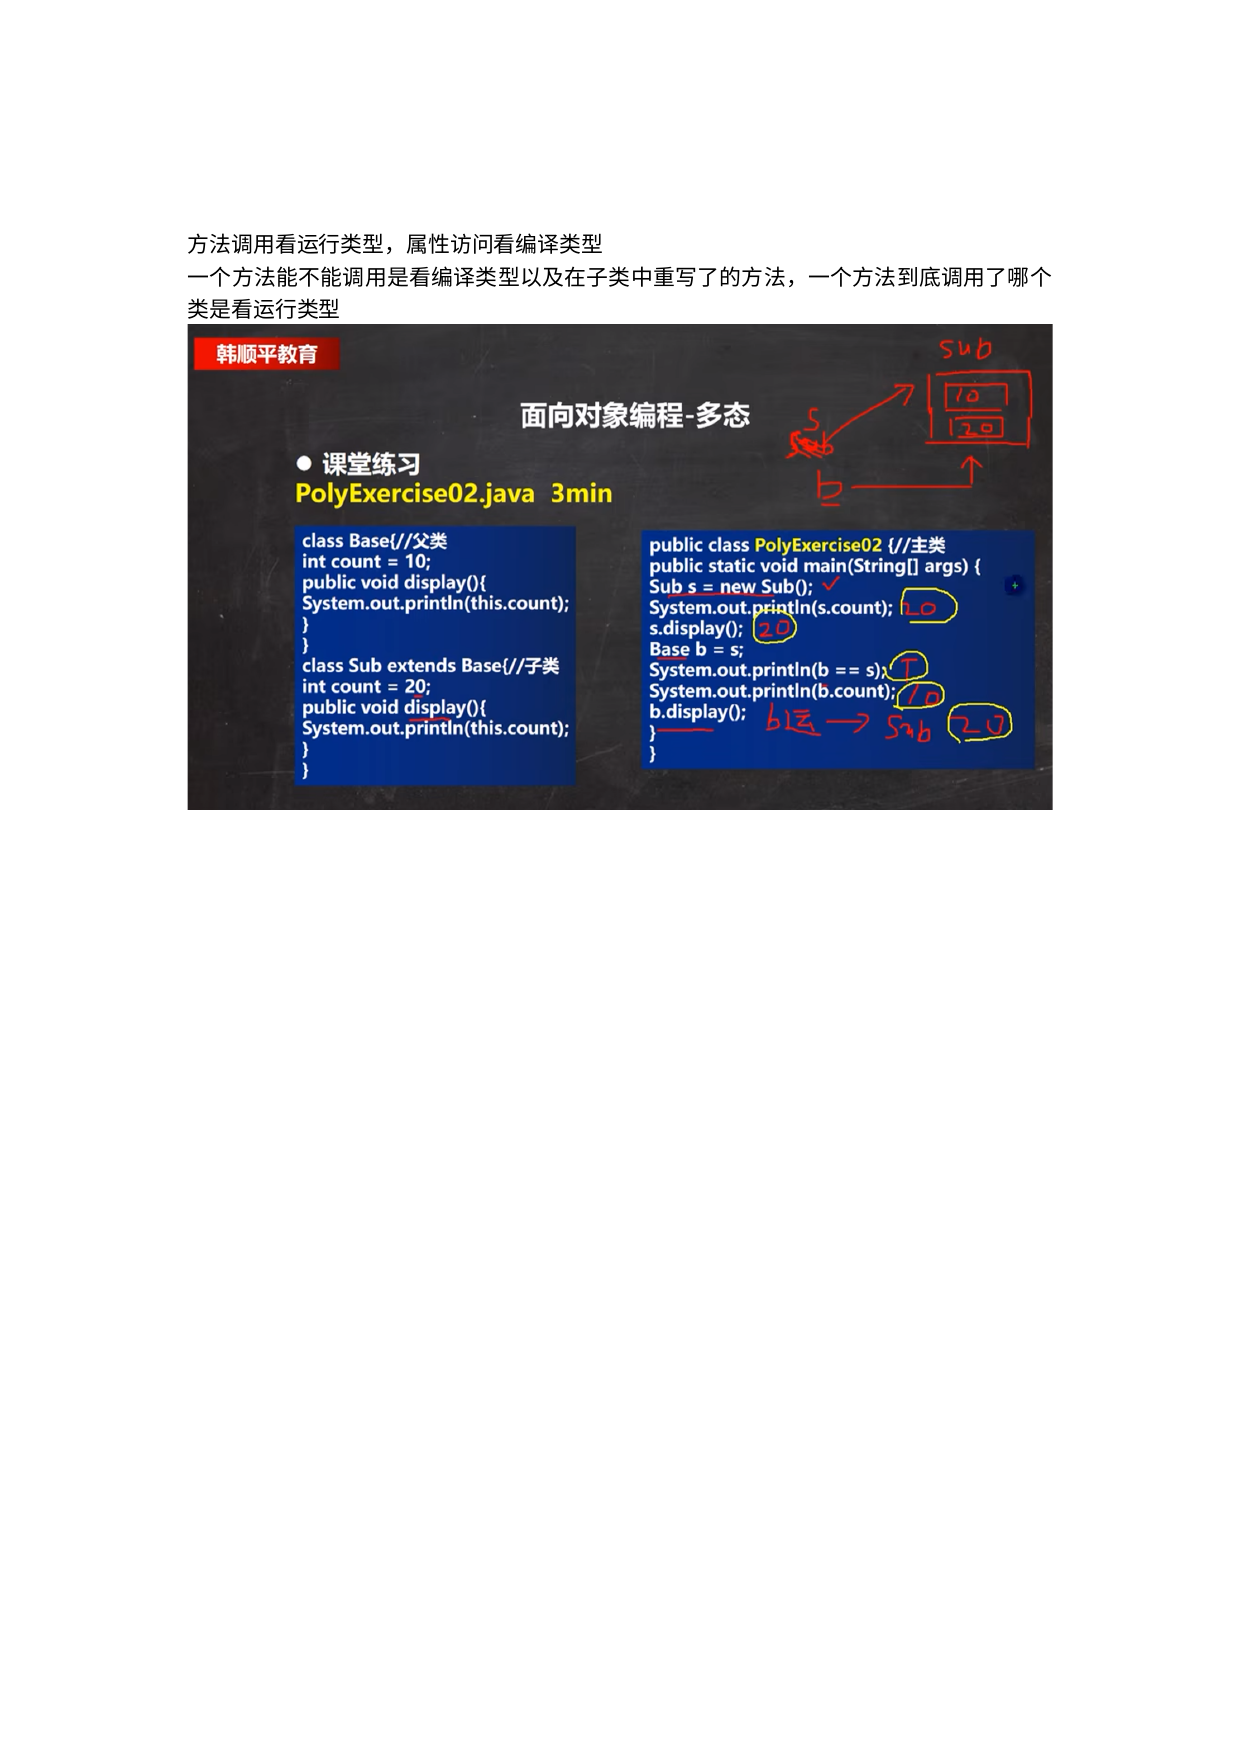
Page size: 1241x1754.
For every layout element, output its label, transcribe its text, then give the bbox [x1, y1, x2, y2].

text 方法调用看运行类型，属性访问看编译类型 [187, 227, 1053, 259]
text 一个方法能不能调用是看编译类型以及在子类中重写了的方法，一个方法到底调用了哪个类是看运行类型 [187, 259, 1053, 324]
picture [187, 324, 1053, 810]
